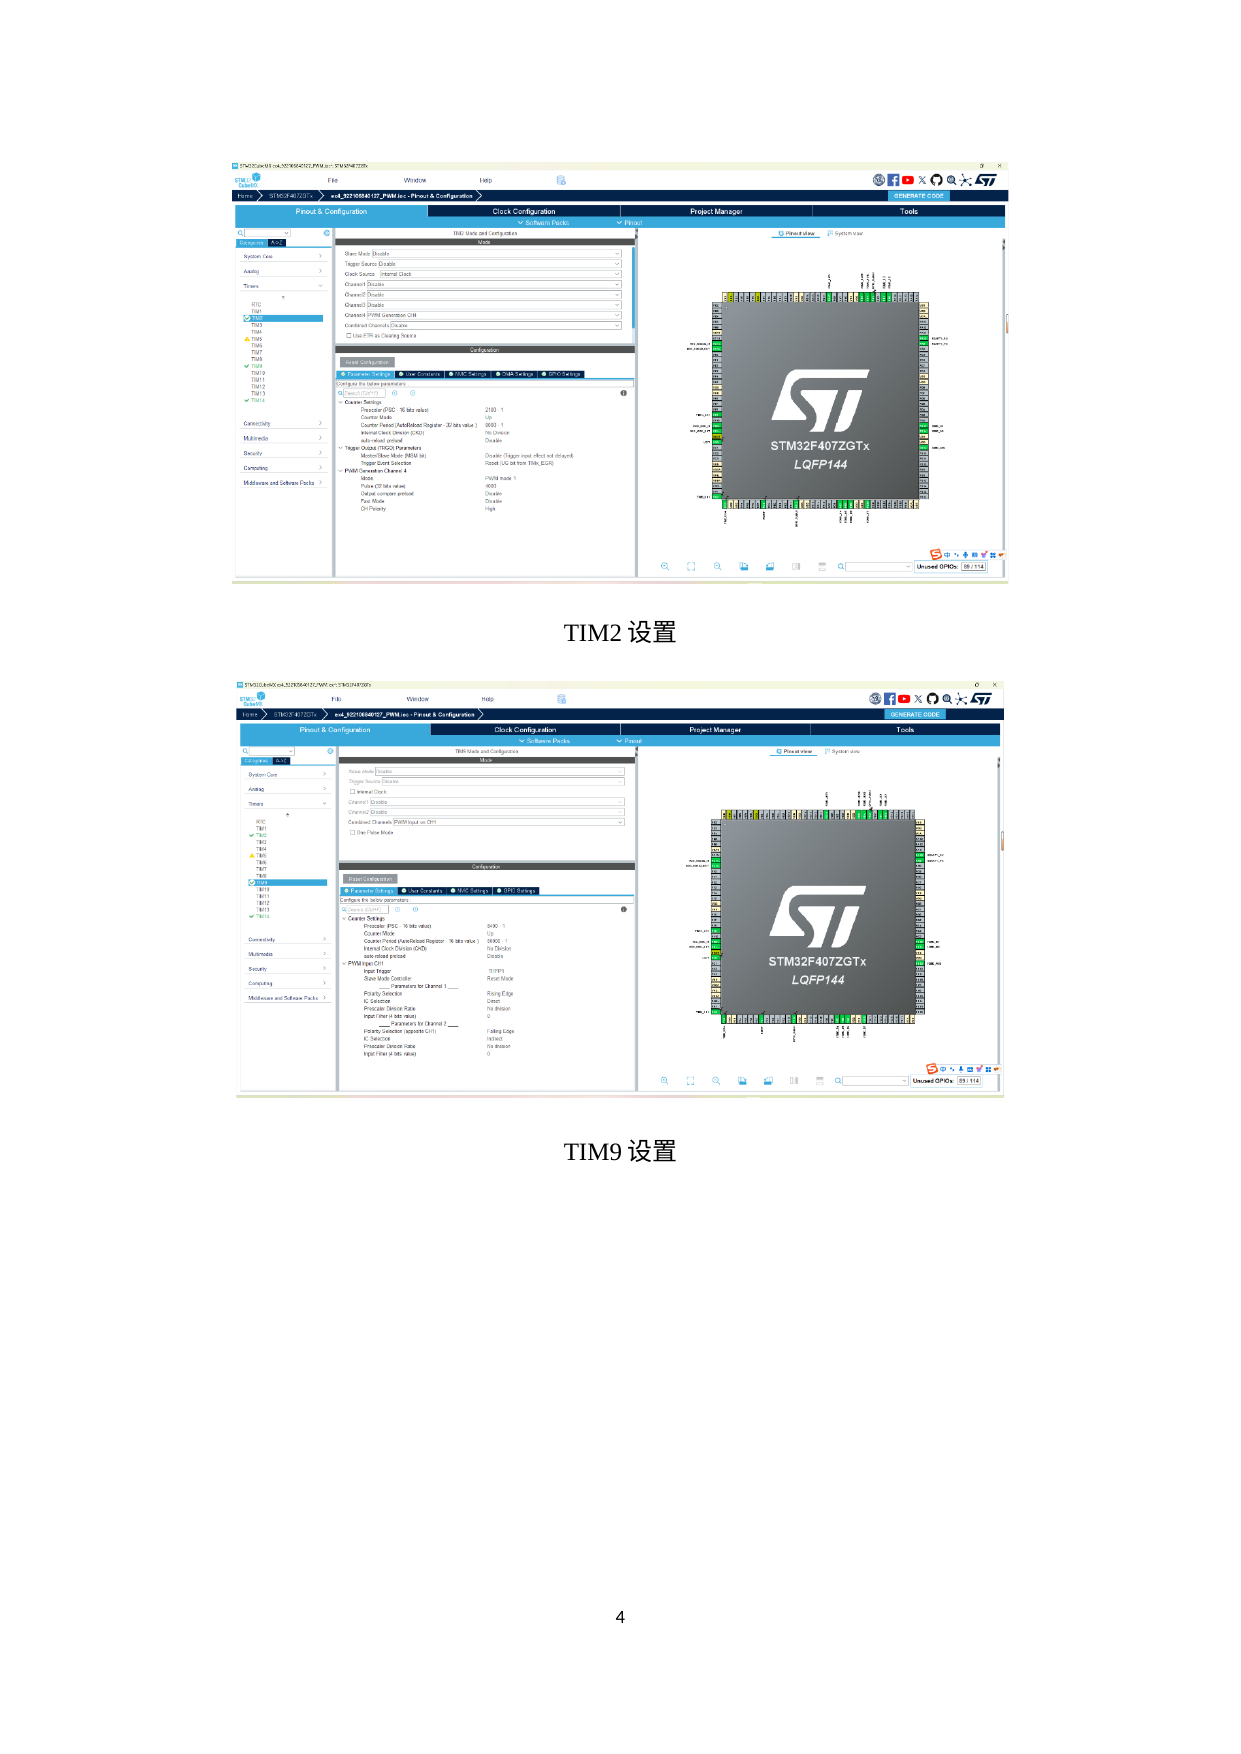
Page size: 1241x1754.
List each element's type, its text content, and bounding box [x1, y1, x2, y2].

picture [236, 681, 1004, 1098]
picture [232, 162, 1009, 584]
text TIM2设置 [187, 598, 1053, 663]
text TIM9设置 [187, 1117, 1053, 1182]
